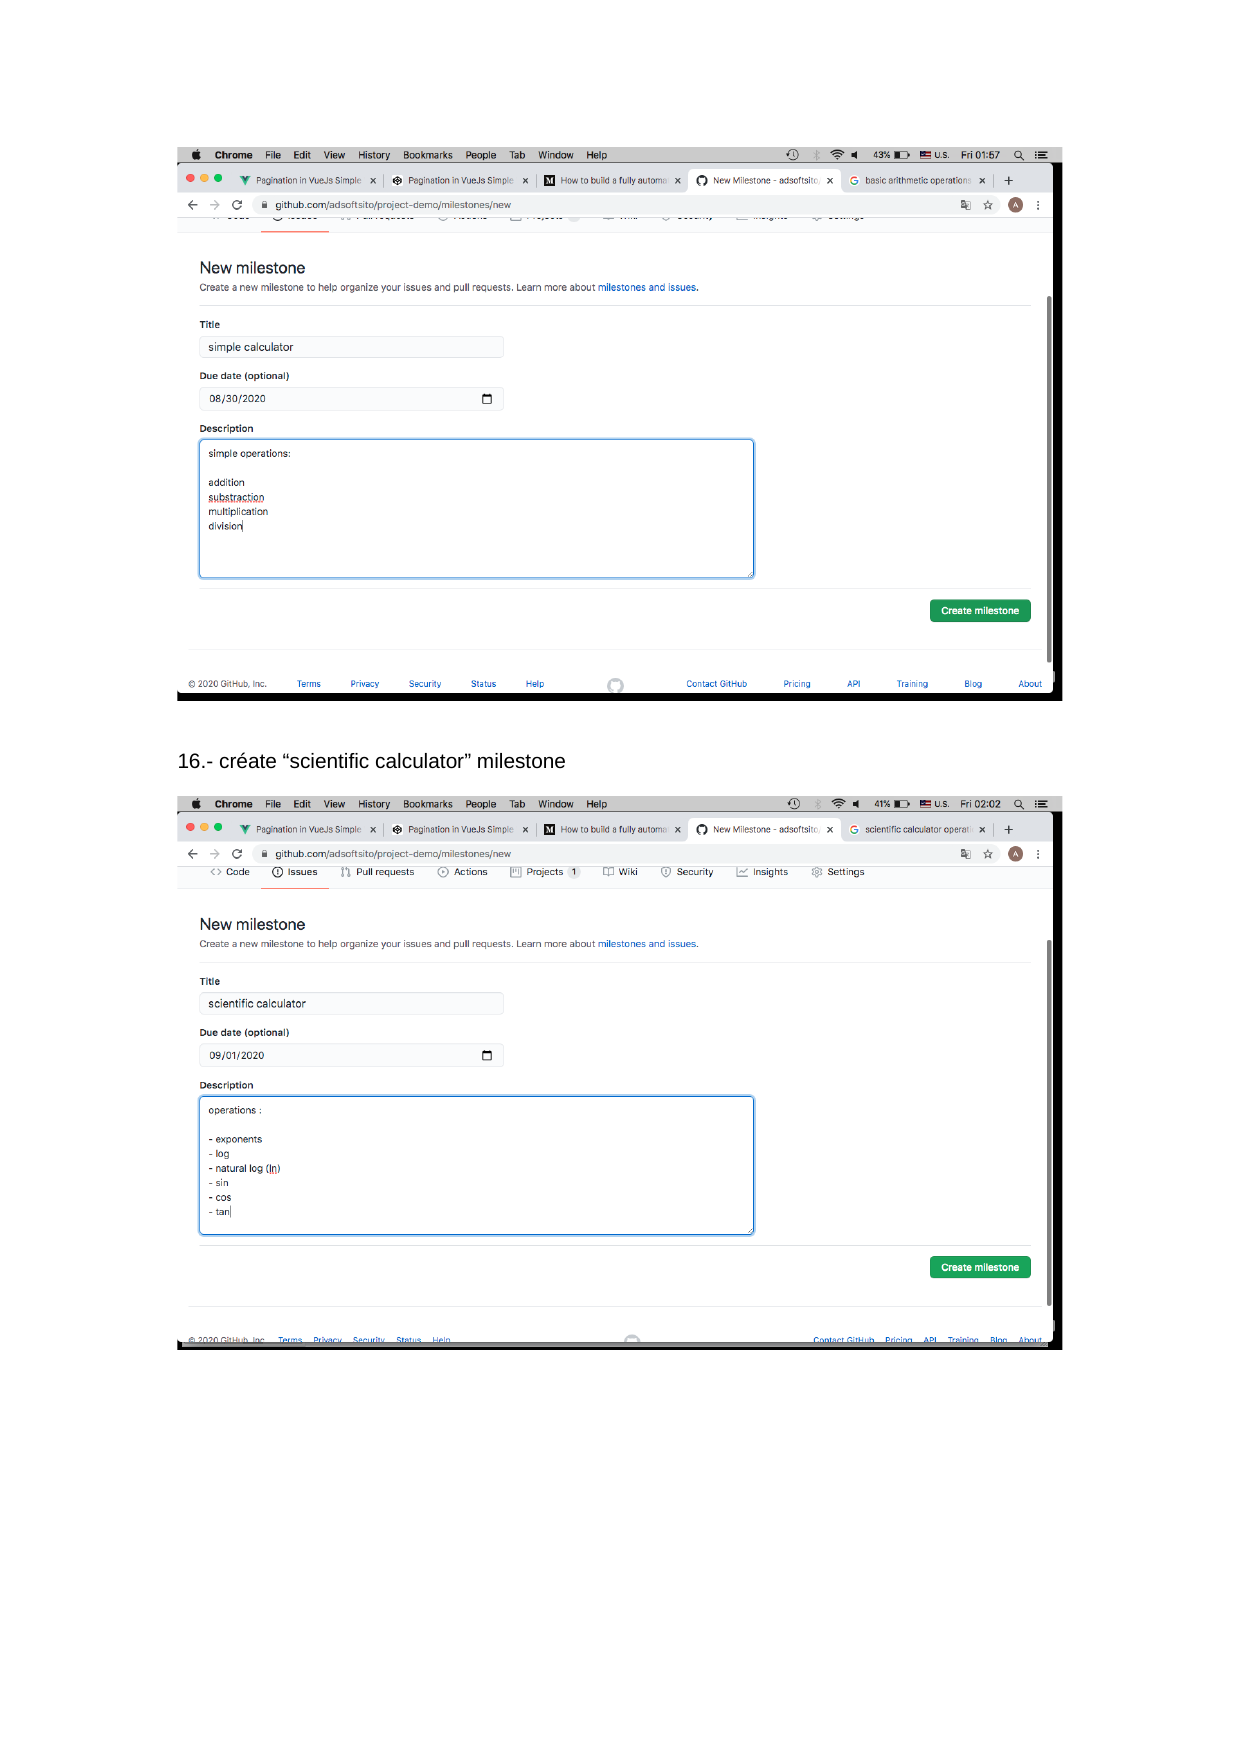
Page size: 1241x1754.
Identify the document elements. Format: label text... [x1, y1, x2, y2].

picture [177, 796, 1063, 1350]
text 16.- créate “scientific calculator” milestone [177, 749, 1063, 773]
picture [177, 147, 1063, 701]
